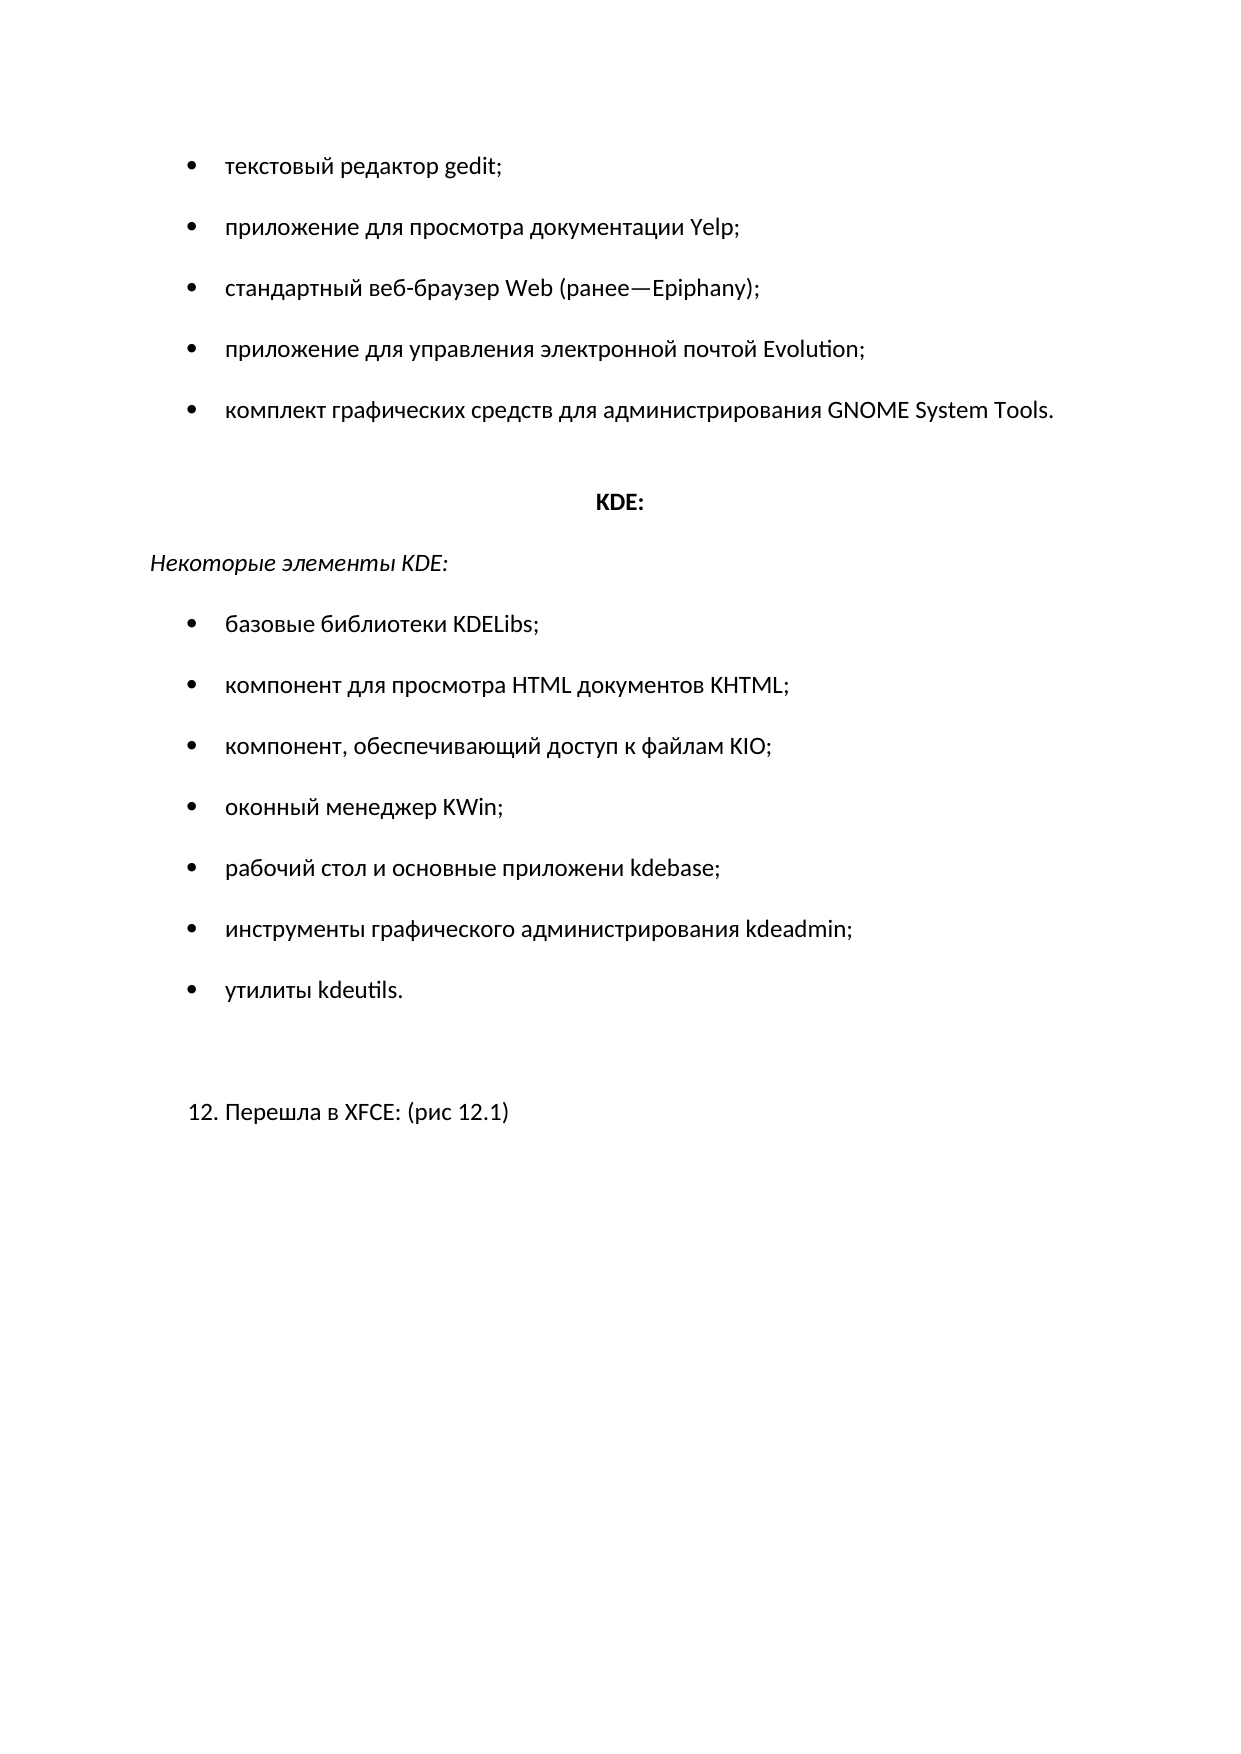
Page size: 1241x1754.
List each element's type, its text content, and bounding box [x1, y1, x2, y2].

list текстовый редактор gedit; [187, 150, 1090, 181]
list Перешла в XFCE: (рис 12.1) [187, 1096, 1090, 1127]
list приложение для управления электронной почтой Evolution; [187, 333, 1090, 364]
list утилиты kdeutils. [187, 974, 1090, 1004]
list стандартный веб-браузер Web (ранее—Epiphany); [187, 272, 1090, 303]
list компонент, обеспечивающий доступ к файлам KIO; [187, 730, 1090, 760]
text KDE: [150, 486, 1090, 516]
list комплект графических cредств для администрирования GNOME System Tools. [187, 394, 1090, 425]
list рабочий стол и основные приложени kdebase; [187, 852, 1090, 882]
list базовые библиотеки KDELibs; [187, 608, 1090, 638]
list компонент для просмотра HTML документов KHTML; [187, 669, 1090, 699]
list приложение для просмотра документации Yelp; [187, 211, 1090, 242]
list оконный менеджер KWin; [187, 791, 1090, 821]
list инструменты графического администрирования kdeadmin; [187, 913, 1090, 943]
text Некоторые элементы KDE: [150, 547, 1090, 577]
